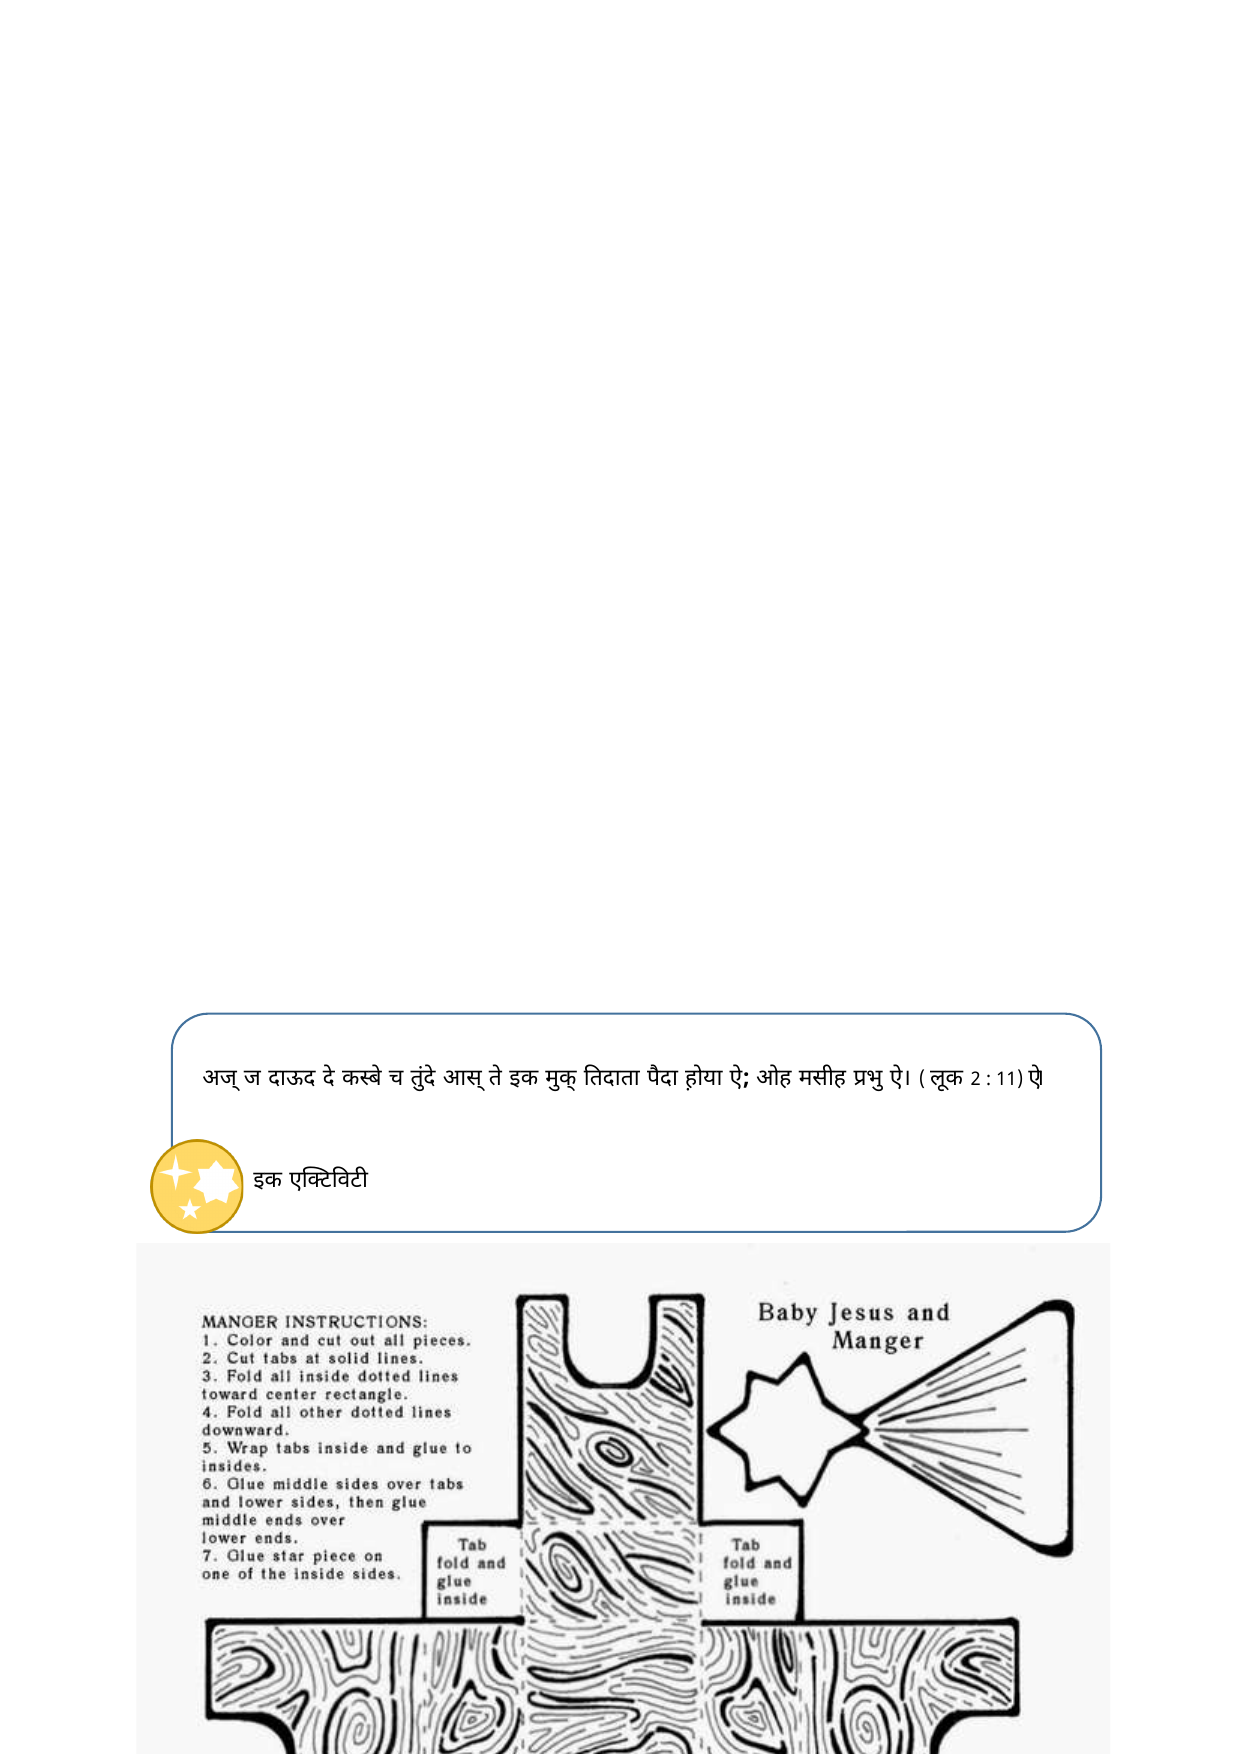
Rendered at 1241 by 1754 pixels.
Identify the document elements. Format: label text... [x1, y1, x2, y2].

picture [150, 1139, 244, 1234]
text इक एक्टिविटी [244, 1166, 1090, 1192]
text अज् ज दाऊद दे कस्बे च तुंदे आस् ते इक मुक् तिदाता पैदा ह़ोया ऐ; ओह मसीह प्रभु ऐ। ( लूक 2 : 11) ऐ । [202, 1064, 1090, 1095]
picture [136, 1243, 1111, 1754]
